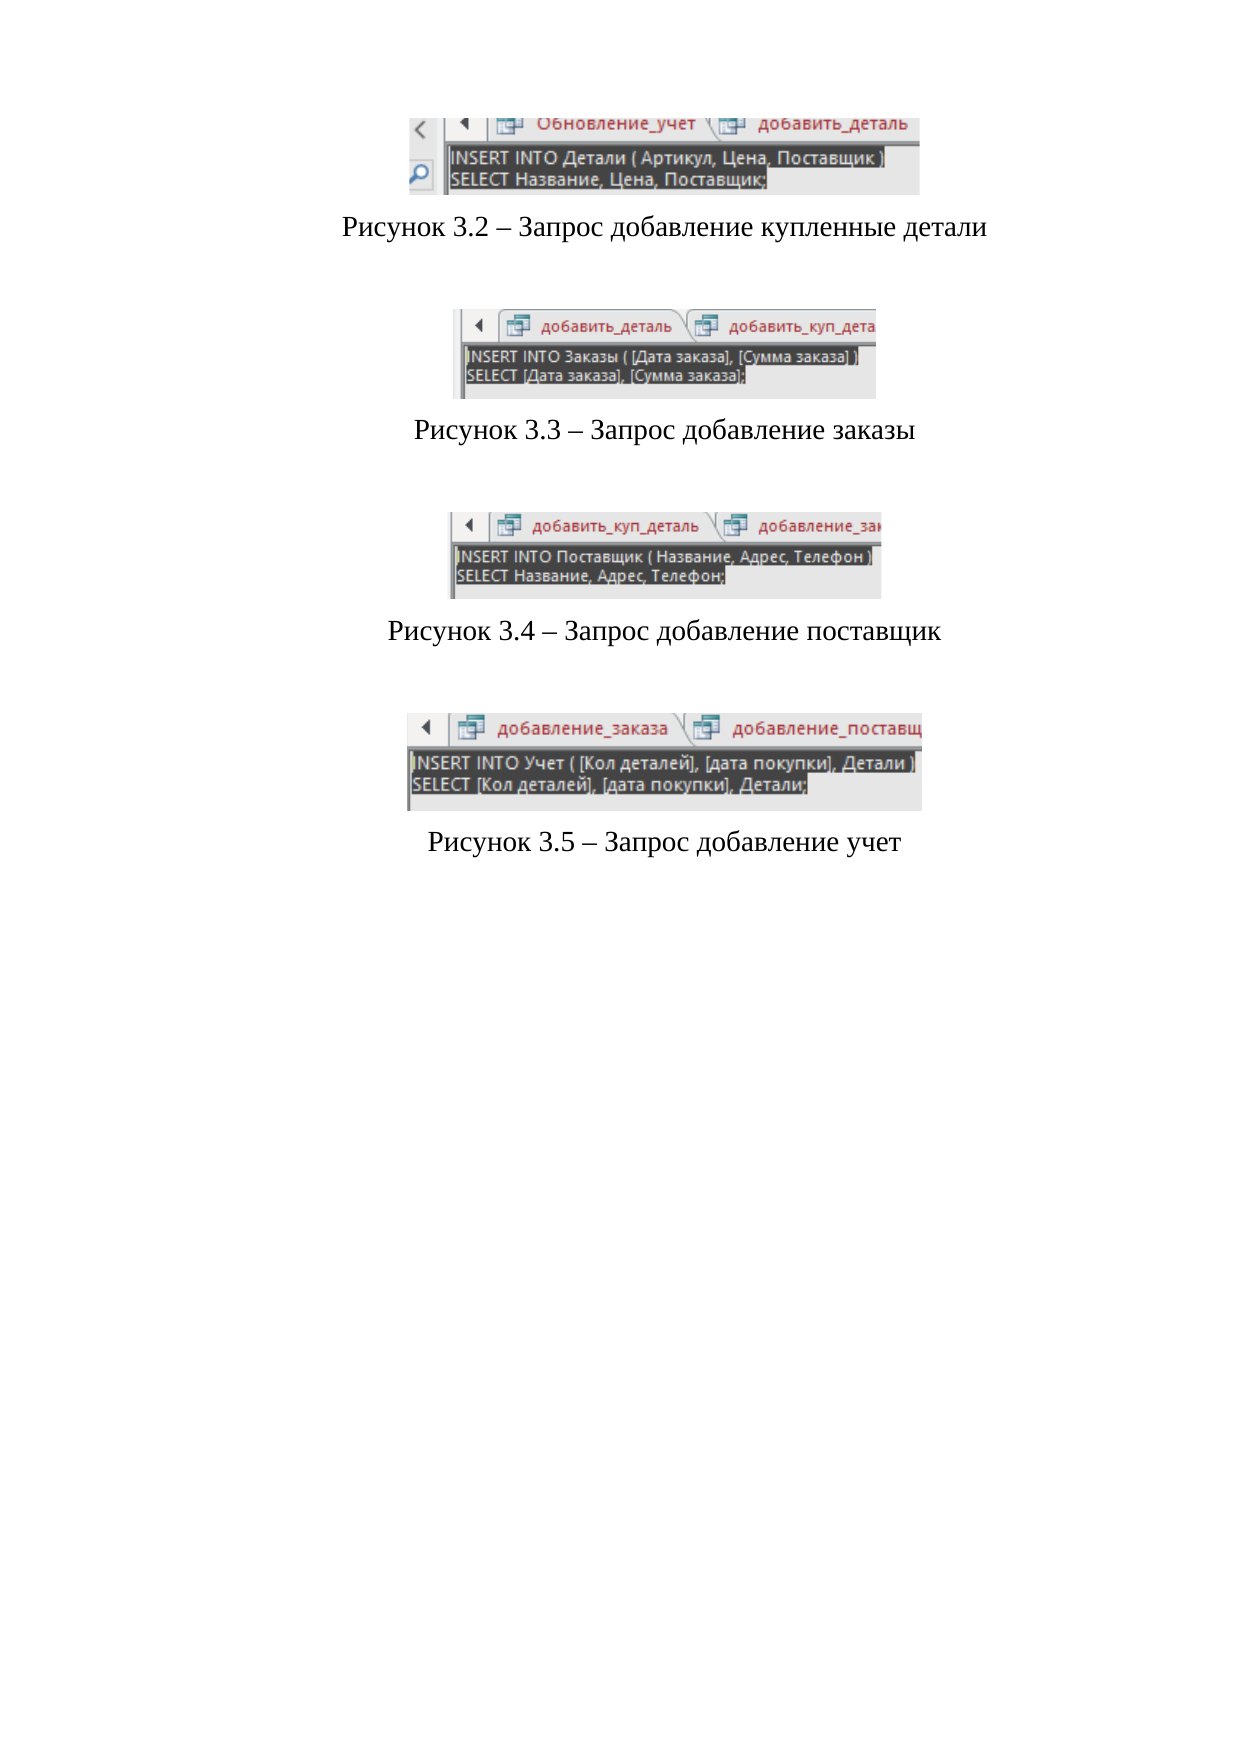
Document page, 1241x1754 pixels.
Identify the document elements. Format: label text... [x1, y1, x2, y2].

text Рисунок 3.4 – Запрос добавление поставщик [177, 613, 1152, 646]
picture [452, 309, 876, 399]
text Рисунок 3.5 – Запрос добавление учет [177, 824, 1152, 858]
picture [447, 512, 882, 599]
text Рисунок 3.2 – Запрос добавление купленные детали [177, 209, 1152, 242]
text Рисунок 3.3 – Запрос добавление заказы [177, 412, 1152, 446]
picture [409, 118, 920, 195]
picture [407, 713, 922, 811]
